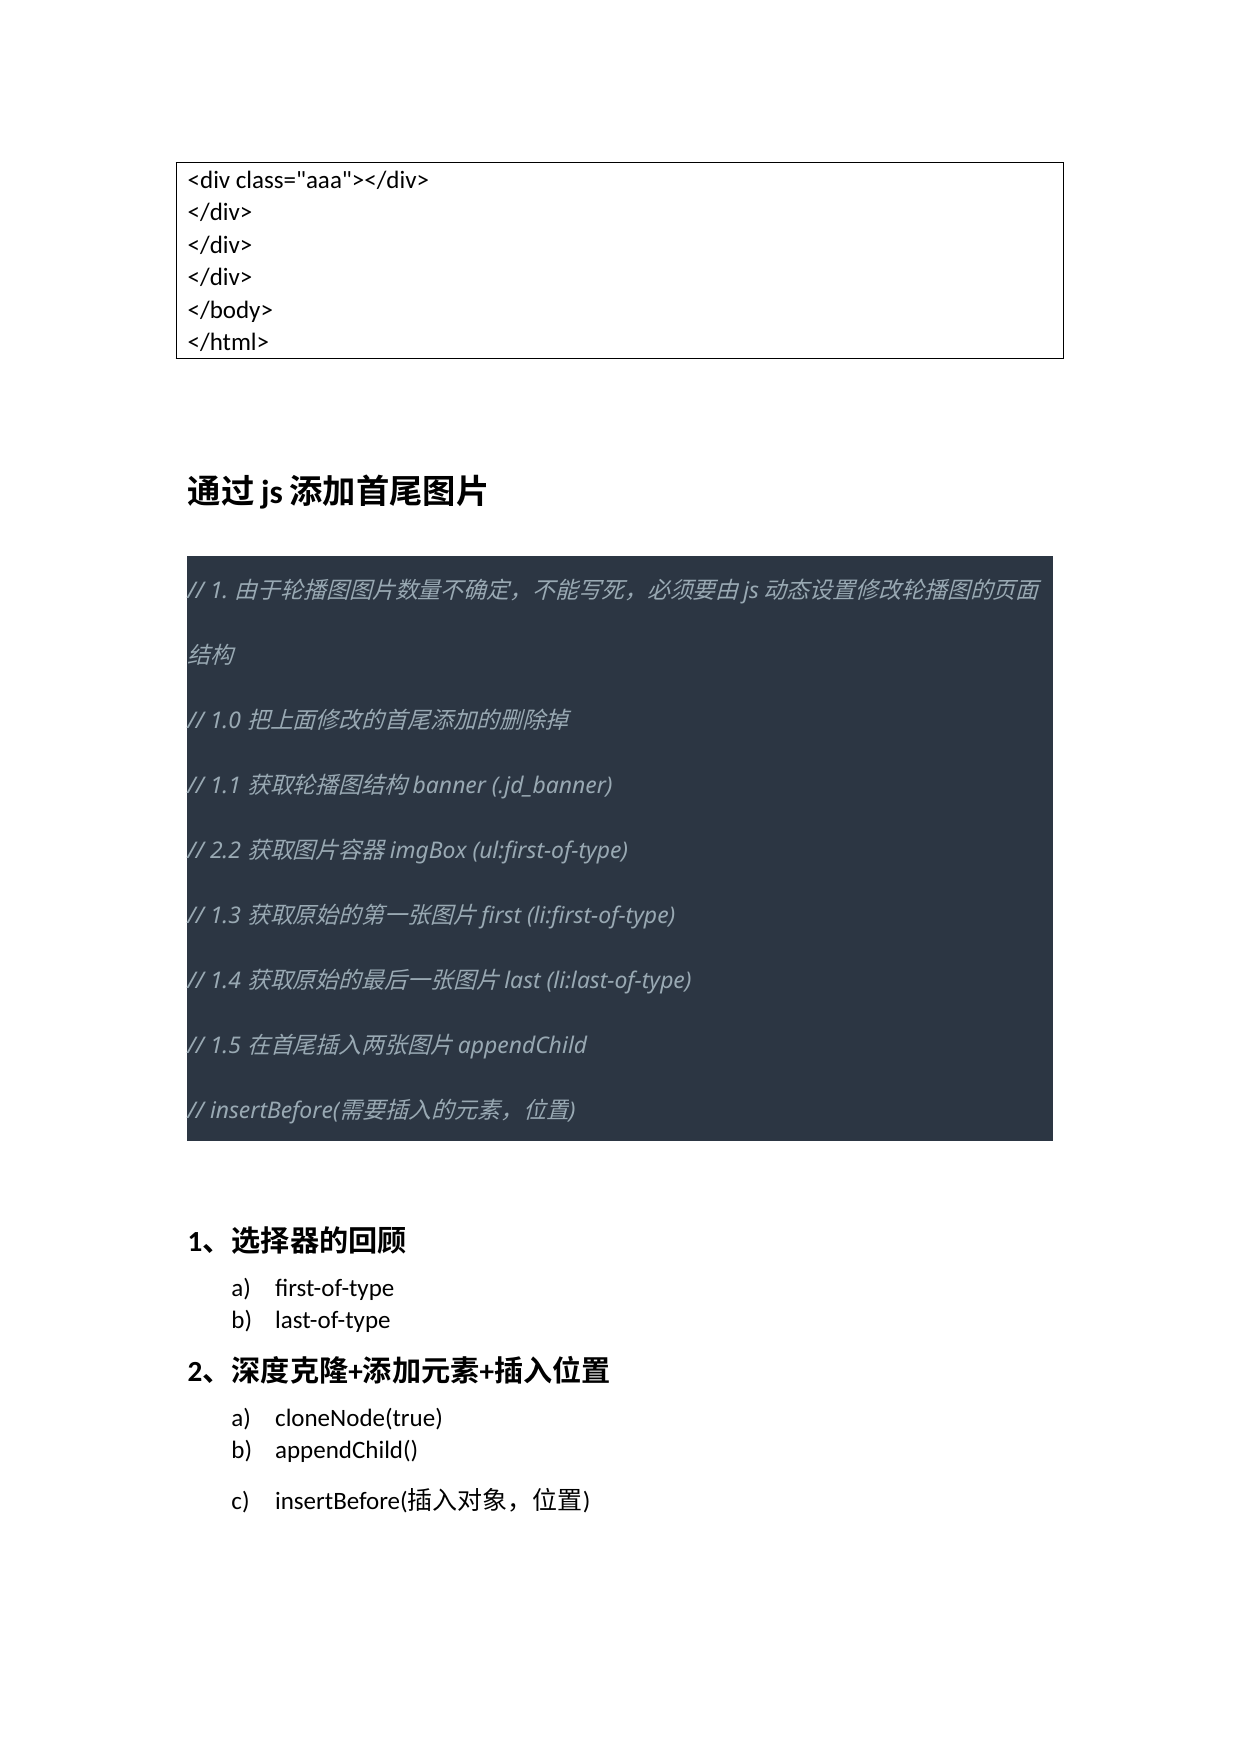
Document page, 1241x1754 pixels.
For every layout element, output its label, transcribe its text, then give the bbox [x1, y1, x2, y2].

text // 1.4 获取原始的最后一张图片 last (li:last-of-type) [187, 946, 1053, 1011]
list 选择器的回顾 [187, 1206, 1053, 1271]
text // 2.2 获取图片容器 imgBox (ul:first-of-type) [187, 816, 1053, 881]
text // 1. 由于轮播图图片数量不确定，不能写死，必须要由js动态设置修改轮播图的页面结构 [187, 556, 1053, 686]
list last-of-type [231, 1304, 1053, 1336]
list cloneNode(true) [231, 1401, 1053, 1434]
text // 1.3 获取原始的第一张图片 first (li:first-of-type) [187, 881, 1053, 946]
list 深度克隆+添加元素+插入位置 [187, 1336, 1053, 1401]
list first-of-type [231, 1271, 1053, 1304]
list insertBefore(插入对象，位置) [231, 1466, 1053, 1531]
text // 1.5 在首尾插入两张图片appendChild [187, 1011, 1053, 1076]
list appendChild() [231, 1434, 1053, 1466]
text // 1.1 获取轮播图结构 banner (.jd_banner) [187, 751, 1053, 816]
text // insertBefore(需要插入的元素，位置) [187, 1076, 1053, 1141]
text // 1.0 把上面修改的首尾添加的删除掉 [187, 686, 1053, 751]
subtitle 通过js添加首尾图片 [187, 457, 1053, 522]
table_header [177, 163, 1063, 358]
